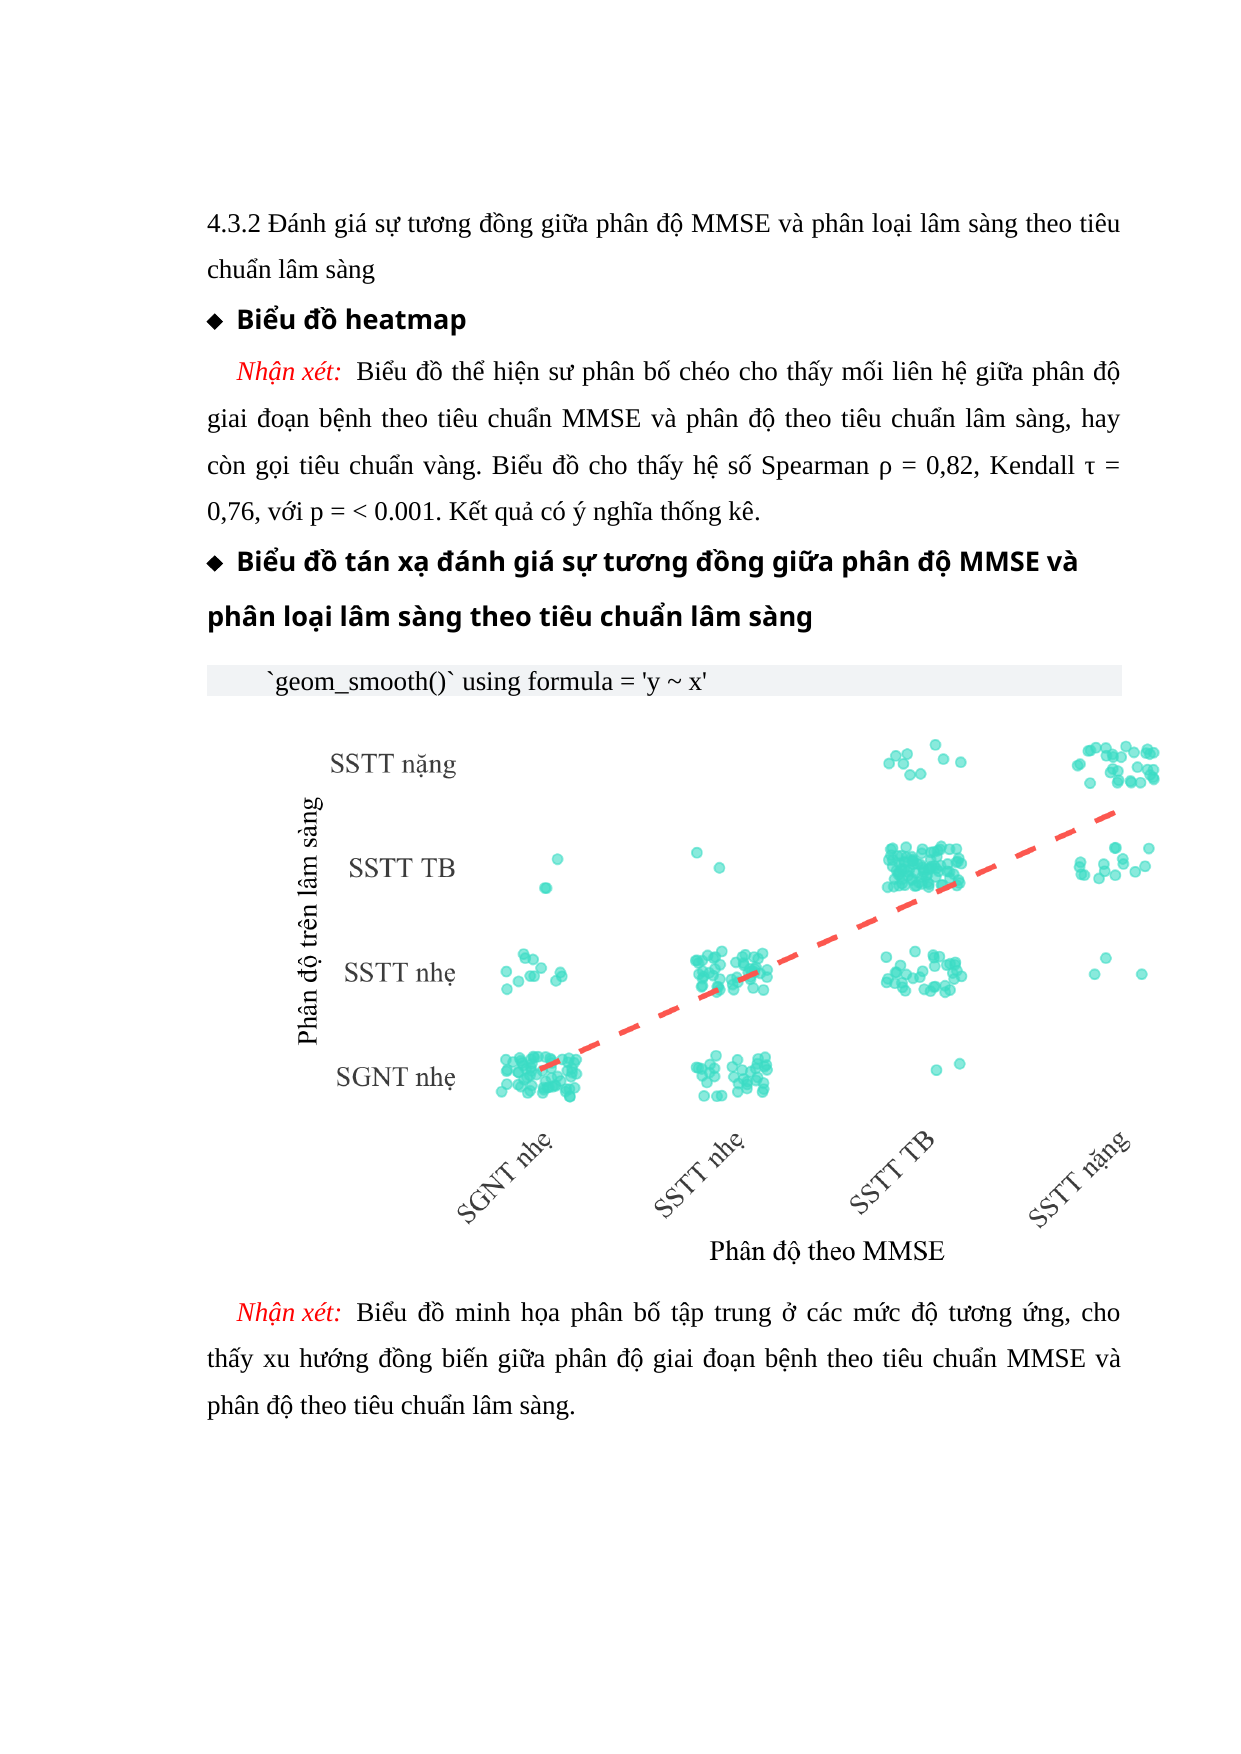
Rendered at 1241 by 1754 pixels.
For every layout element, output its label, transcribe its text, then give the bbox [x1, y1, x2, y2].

picture [284, 713, 1200, 1279]
subtitle Biểu đồ heatmap [207, 300, 1122, 337]
text `geom_smooth()` using formula = 'y ~ x' [207, 665, 1122, 696]
subtitle Biểu đồ minh họa phân bố tập trung ở các mức độ tương ứng, cho thấy xu hướng đồng biến giữa phân độ giai đoạn bệnh theo tiêu chuẩn MMSE và phân độ theo tiêu chuẩn lâm sàng. [207, 1296, 1122, 1420]
subtitle Biểu đồ thể hiện sư phân bố chéo cho thấy mối liên hệ giữa phân độ giai đoạn bệnh theo tiêu chuẩn MMSE và phân độ theo tiêu chuẩn lâm sàng, hay còn gọi tiêu chuẩn vàng. Biểu đồ cho thấy hệ số Spearman ρ = 0,82, Kendall τ = 0,76, với p = < 0.001. Kết quả có ý nghĩa thống kê. [207, 355, 1122, 527]
subtitle Biểu đồ tán xạ đánh giá sự tương đồng giữa phân độ MMSE và phân loại lâm sàng theo tiêu chuẩn lâm sàng [207, 542, 1122, 634]
subtitle Đánh giá sự tương đồng giữa phân độ MMSE và phân loại lâm sàng theo tiêu chuẩn lâm sàng [207, 207, 1122, 284]
